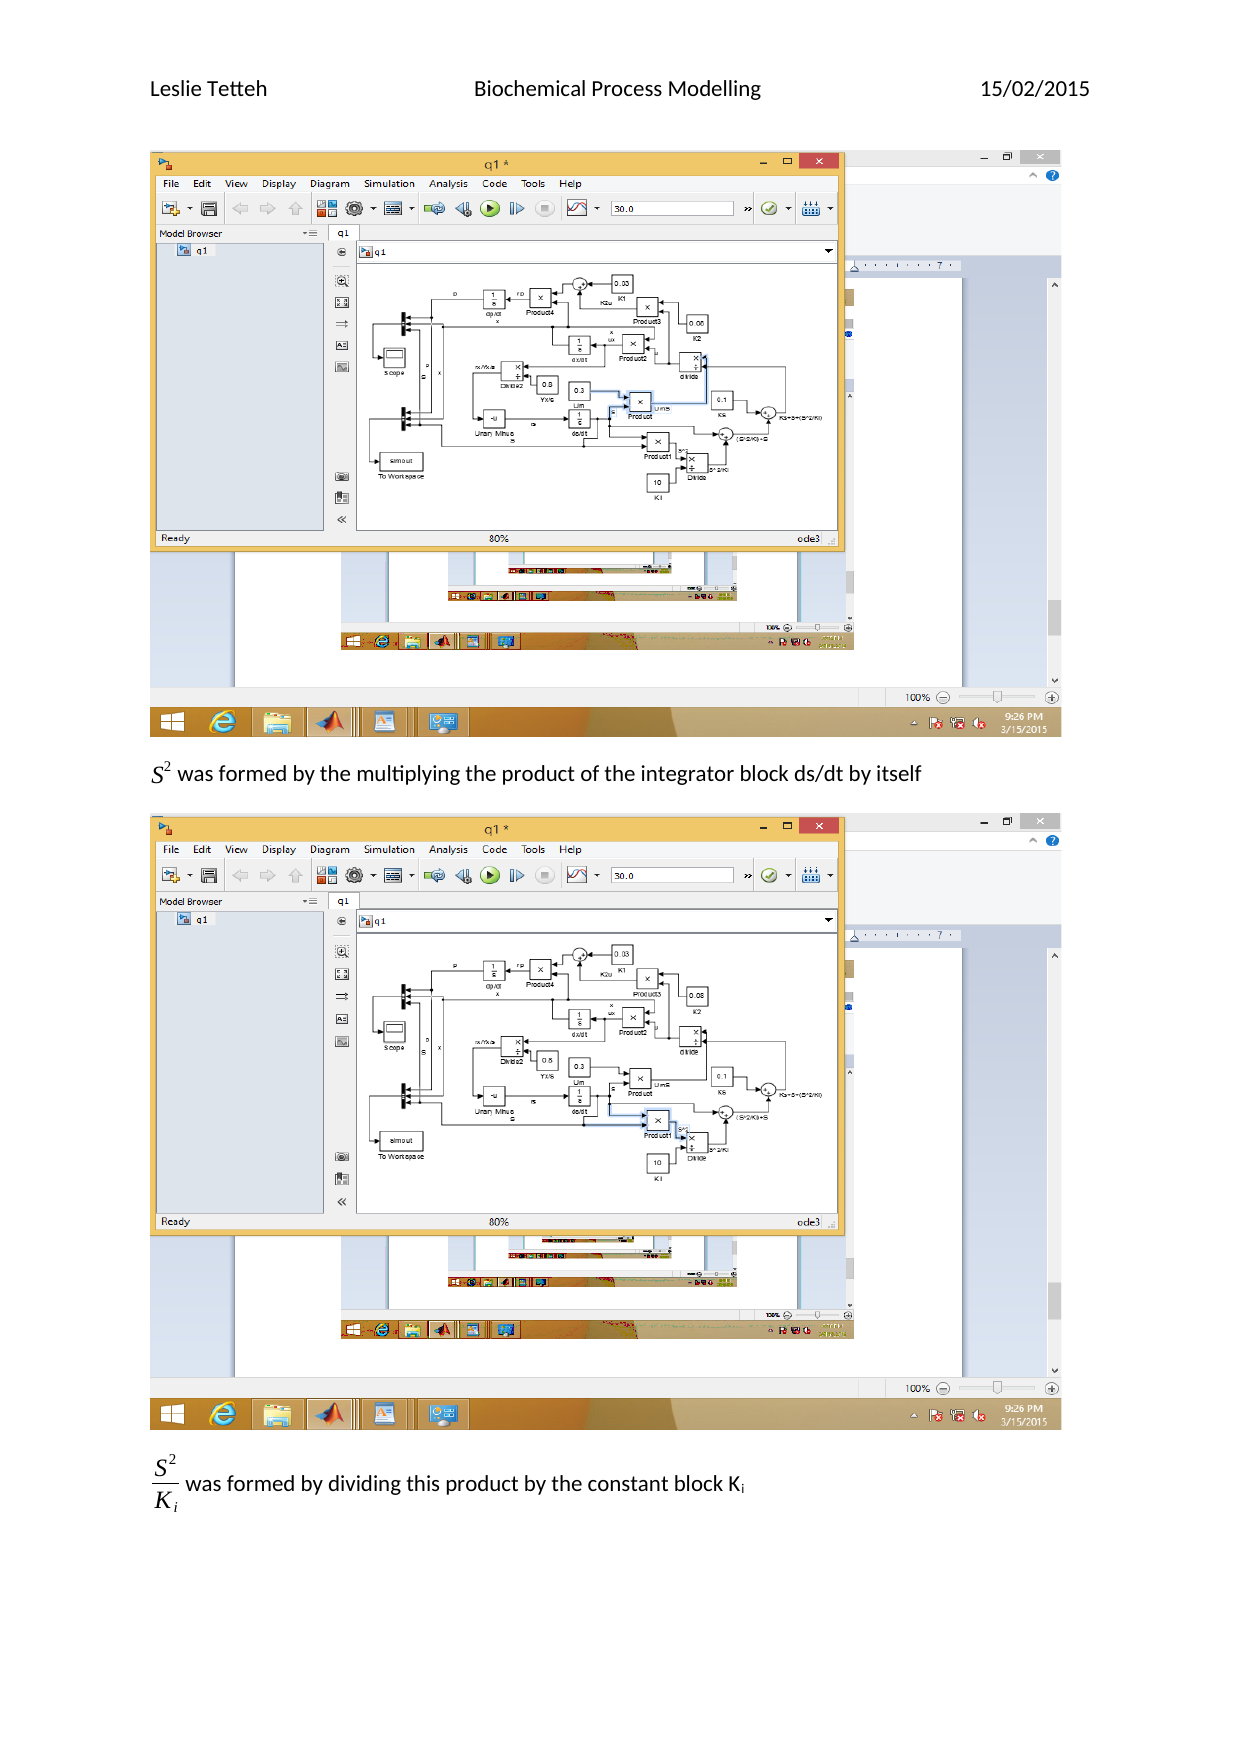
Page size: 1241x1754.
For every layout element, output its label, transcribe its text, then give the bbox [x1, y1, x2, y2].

text was formed by the multiplying the product of the integrator block ds/dt by itself [150, 757, 1090, 788]
text was formed by dividing this product by the constant block Ki [150, 1450, 1090, 1516]
picture [150, 150, 1062, 737]
picture [150, 813, 1062, 1430]
